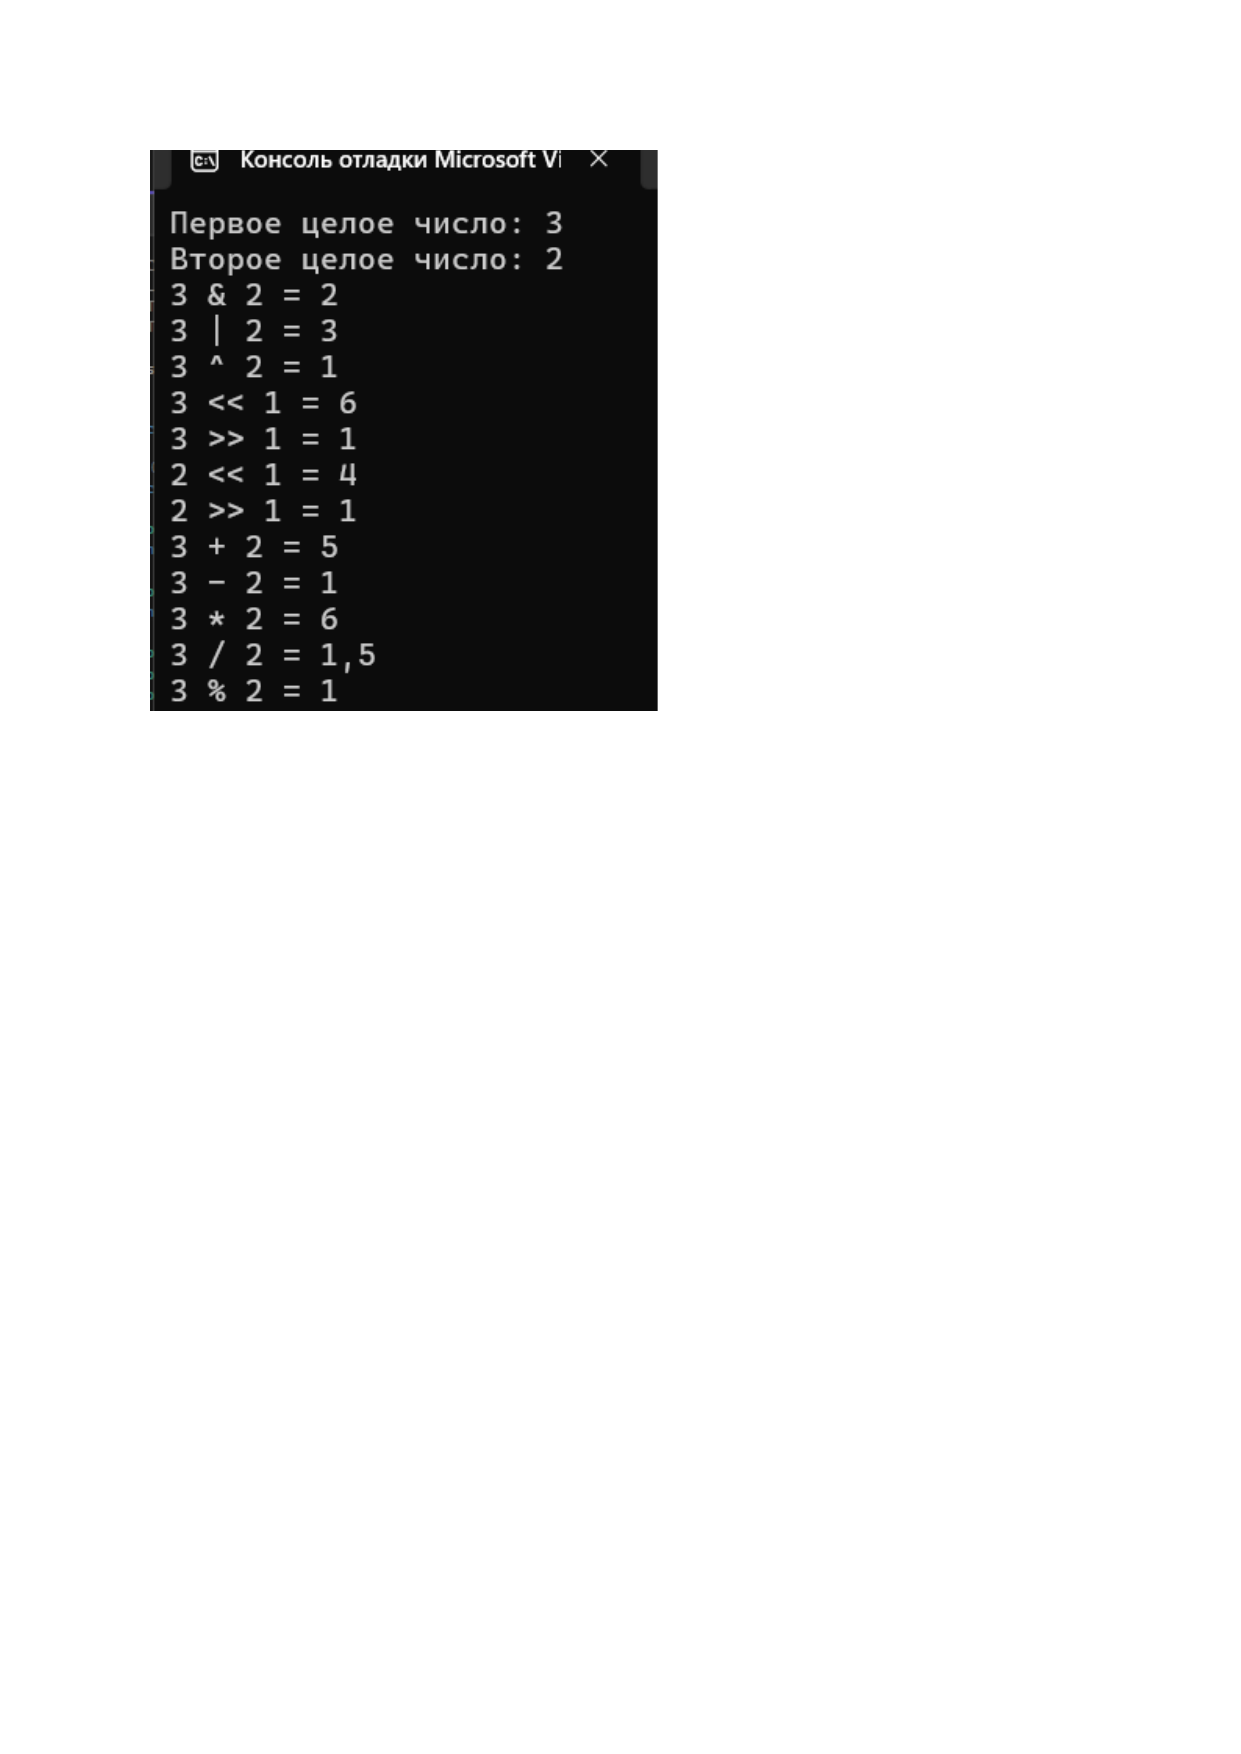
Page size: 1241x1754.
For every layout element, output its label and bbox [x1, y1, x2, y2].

picture [150, 150, 658, 711]
